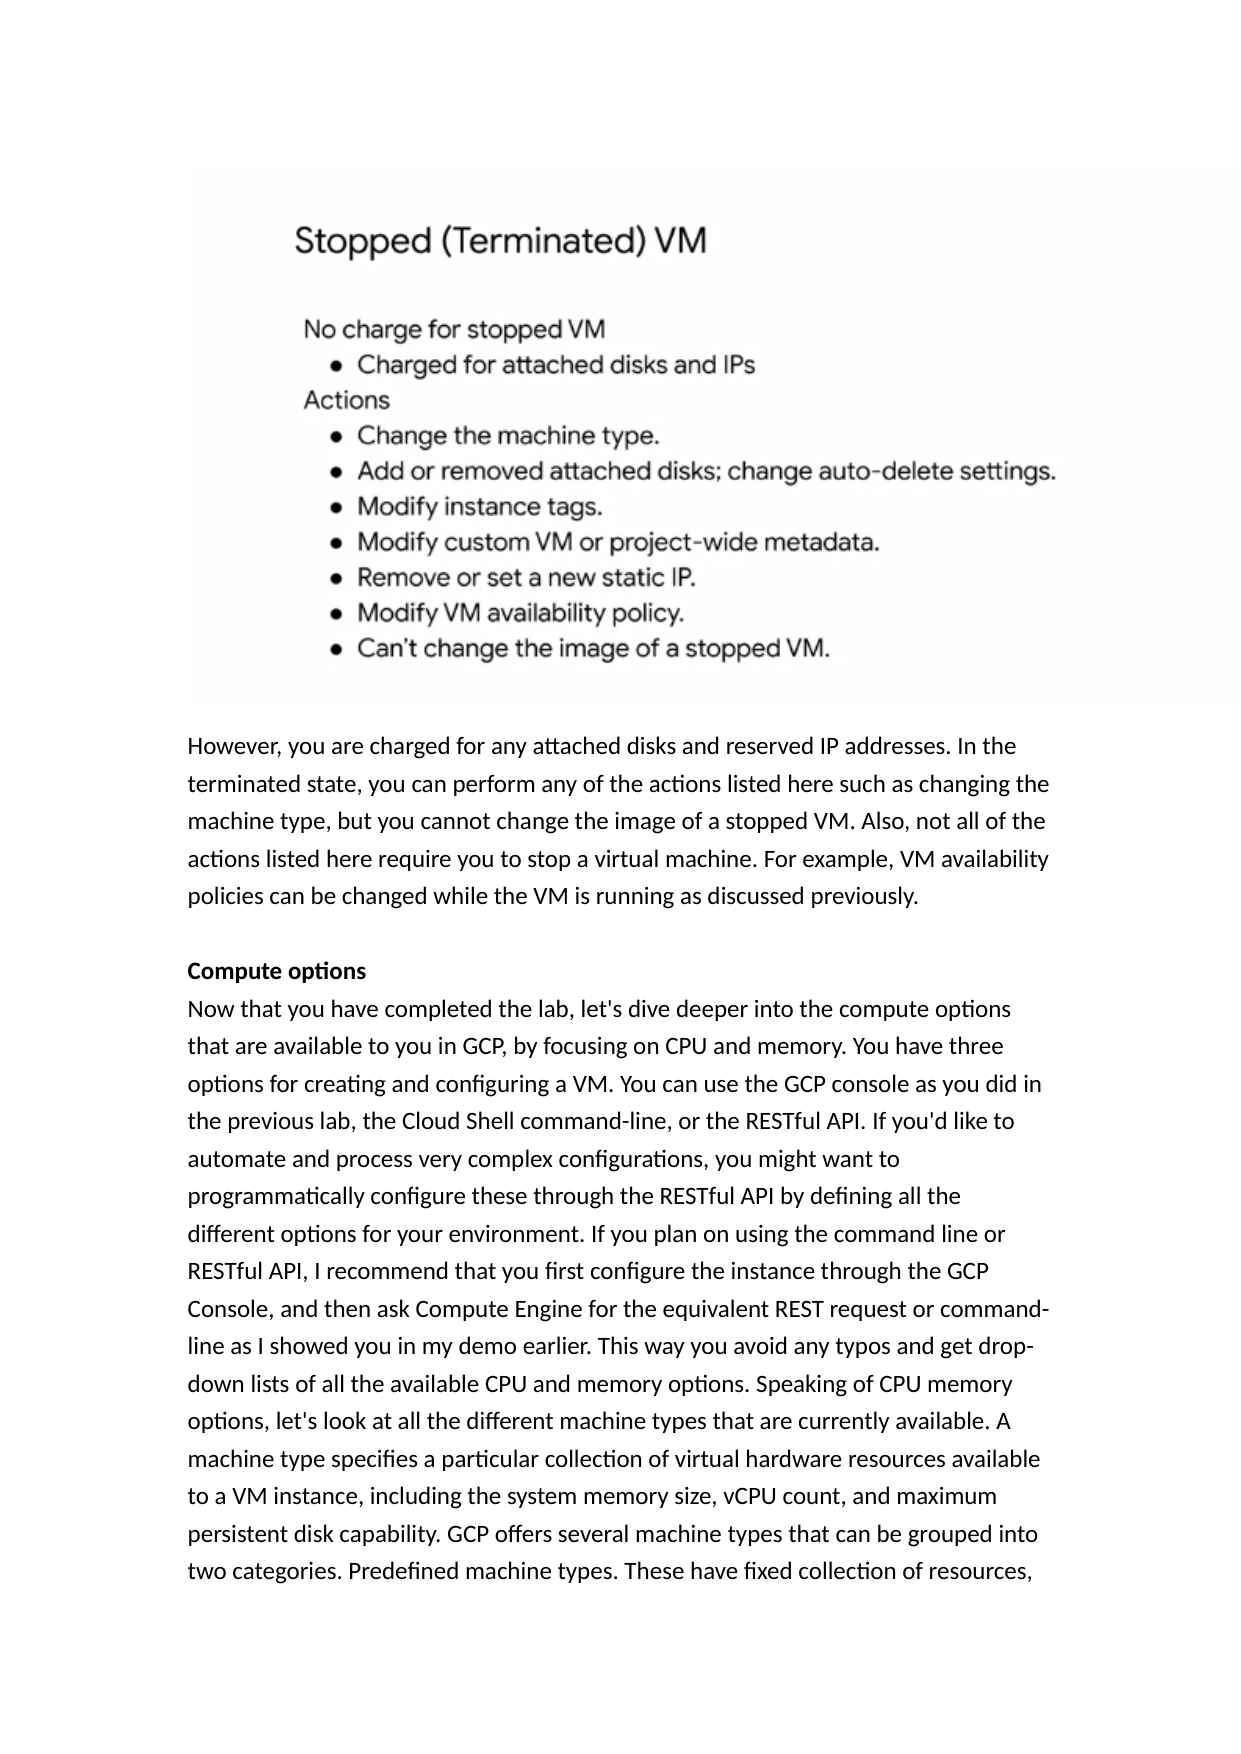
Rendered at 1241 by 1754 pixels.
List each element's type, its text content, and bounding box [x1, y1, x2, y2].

picture [187, 164, 1241, 710]
text However, you are charged for any attached disks and reserved IP addresses. In the terminated state, you can perform any of the actions listed here such as changing the machine type, but you cannot change the image of a stopped VM. Also, not all of the actions listed here require you to stop a virtual machine. For example, VM availability policies can be changed while the VM is running as discussed previously. [187, 727, 1053, 914]
text Compute options [187, 952, 1053, 989]
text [187, 989, 1053, 1589]
